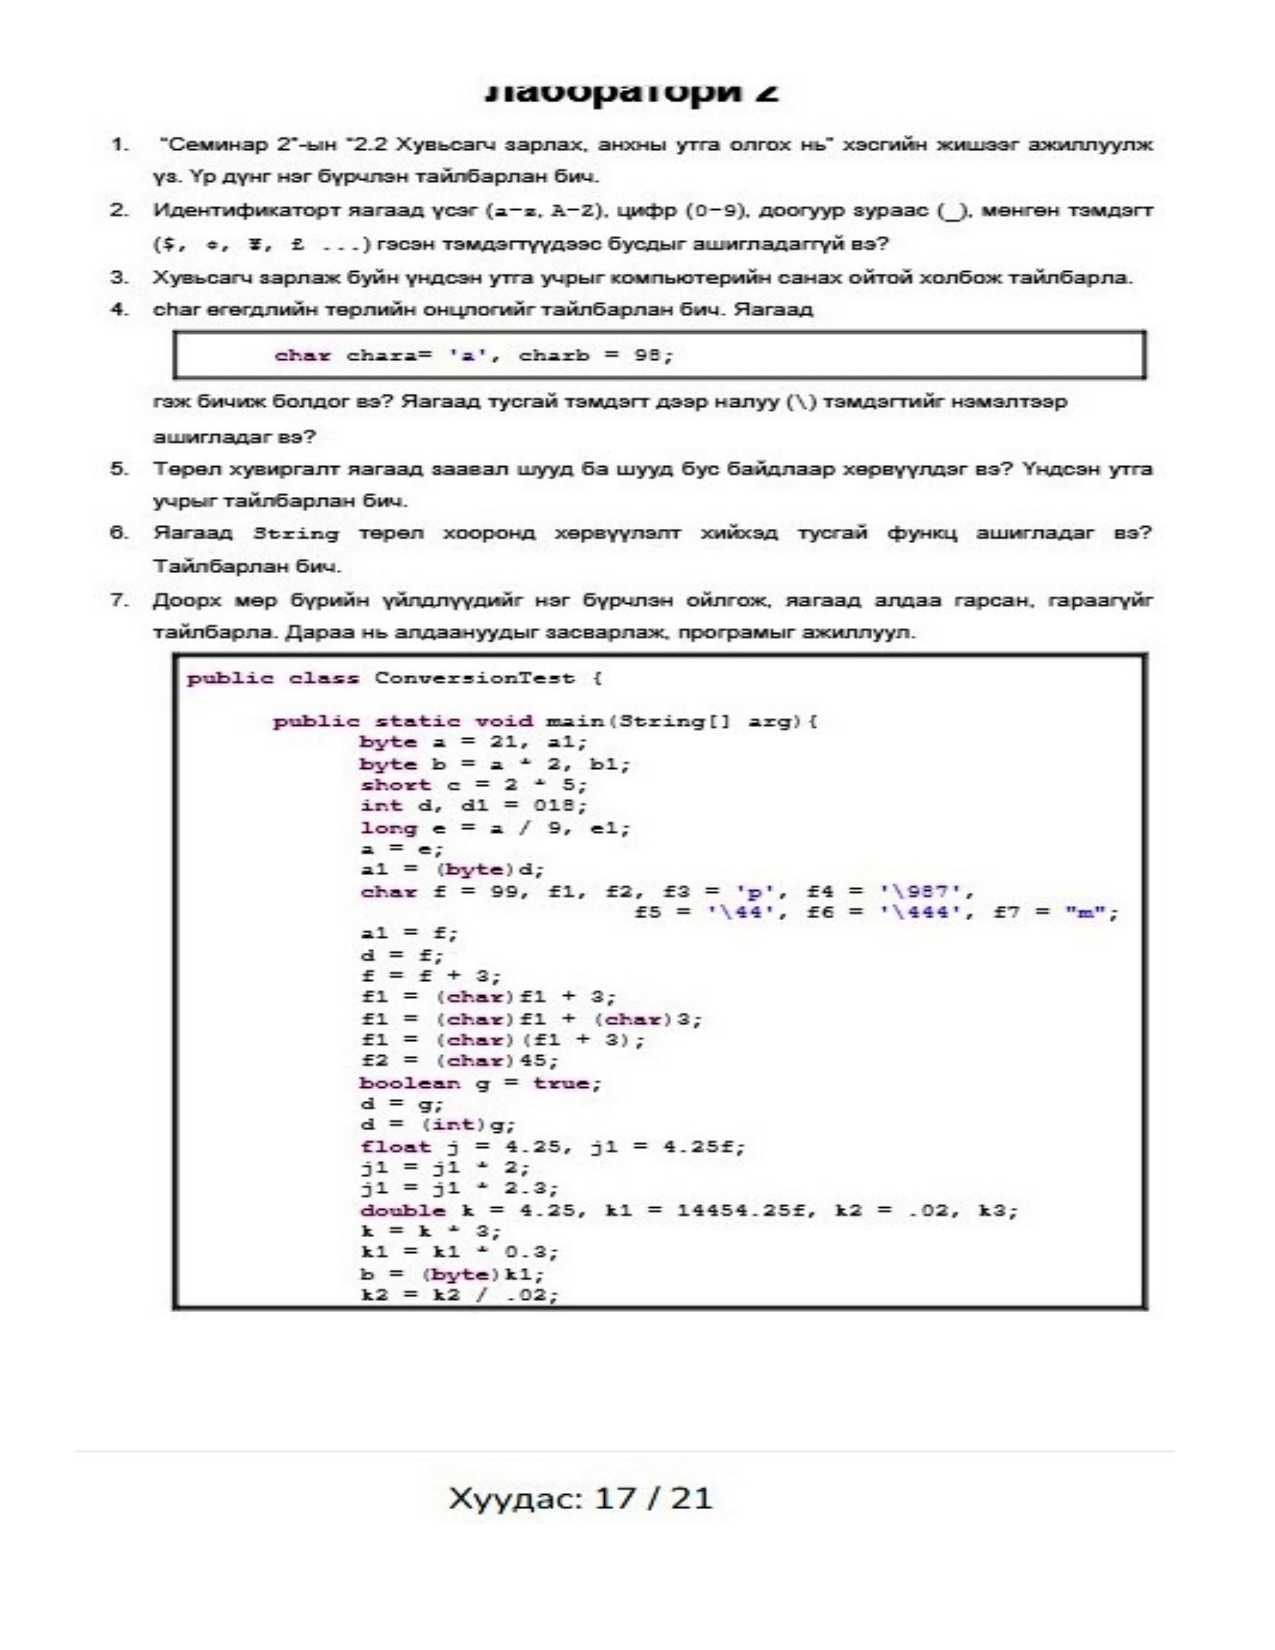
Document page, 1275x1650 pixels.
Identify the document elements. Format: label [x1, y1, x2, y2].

picture [75, 75, 1175, 1524]
